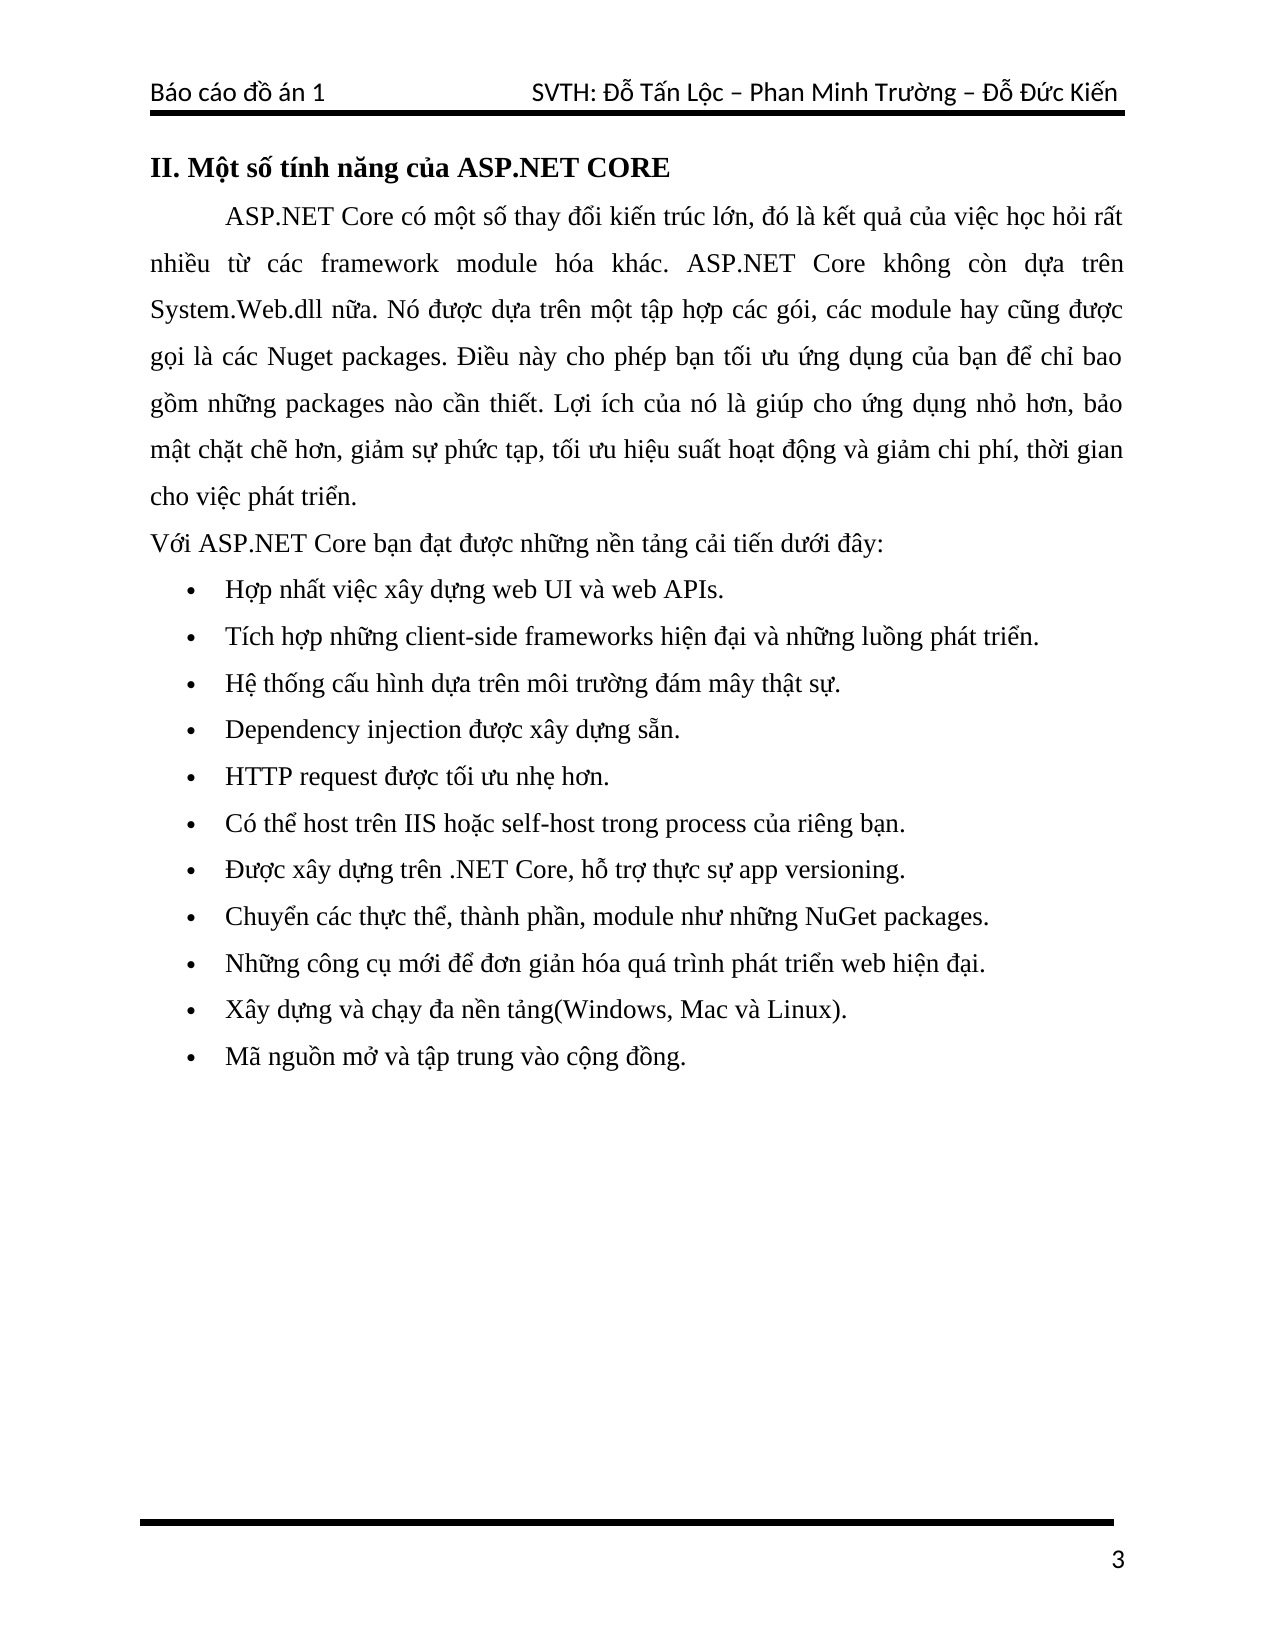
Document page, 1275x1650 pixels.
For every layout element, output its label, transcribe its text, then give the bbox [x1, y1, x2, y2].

list Dependency injection được xây dựng sẵn. [187, 714, 1125, 745]
list HTTP request được tối ưu nhẹ hơn. [187, 760, 1125, 791]
text Với ASP.NET Core bạn đạt được những nền tảng cải tiến dưới đây: [150, 527, 1125, 558]
list Hệ thống cấu hình dựa trên môi trường đám mây thật sự. [187, 667, 1125, 698]
list Có thể host trên IIS hoặc self-host trong process của riêng bạn. [187, 807, 1125, 838]
list Hợp nhất việc xây dựng web UI và web APIs. [187, 574, 1125, 605]
list Những công cụ mới để đơn giản hóa quá trình phát triển web hiện đại. [187, 947, 1125, 978]
list Chuyển các thực thể, thành phần, module như những NuGet packages. [187, 900, 1125, 931]
subtitle Một số tính năng của ASP.NET CORE [142, 150, 1125, 183]
text ASP.NET Core có một số thay đổi kiến trúc lớn, đó là kết quả của việc học hỏi rất nhiều từ các framework module hóa khác. ASP.NET Core không còn dựa trên System.Web.dll nữa. Nó được dựa trên một tập hợp các gói, các module hay cũng được gọi là các Nuget packages. Điều này cho phép bạn tối ưu ứng dụng của bạn để chỉ bao gồm những packages nào cần thiết. Lợi ích của nó là giúp cho ứng dụng nhỏ hơn, bảo mật chặt chẽ hơn, giảm sự phức tạp, tối ưu hiệu suất hoạt động và giảm chi phí, thời gian cho việc phát triển. [150, 200, 1125, 511]
list Tích hợp những client-side frameworks hiện đại và những luồng phát triển. [187, 620, 1125, 651]
list Mã nguồn mở và tập trung vào cộng đồng. [187, 1040, 1125, 1071]
list Được xây dựng trên .NET Core, hỗ trợ thực sự app versioning. [187, 854, 1125, 885]
list Xây dựng và chạy đa nền tảng(Windows, Mac và Linux). [187, 994, 1125, 1025]
